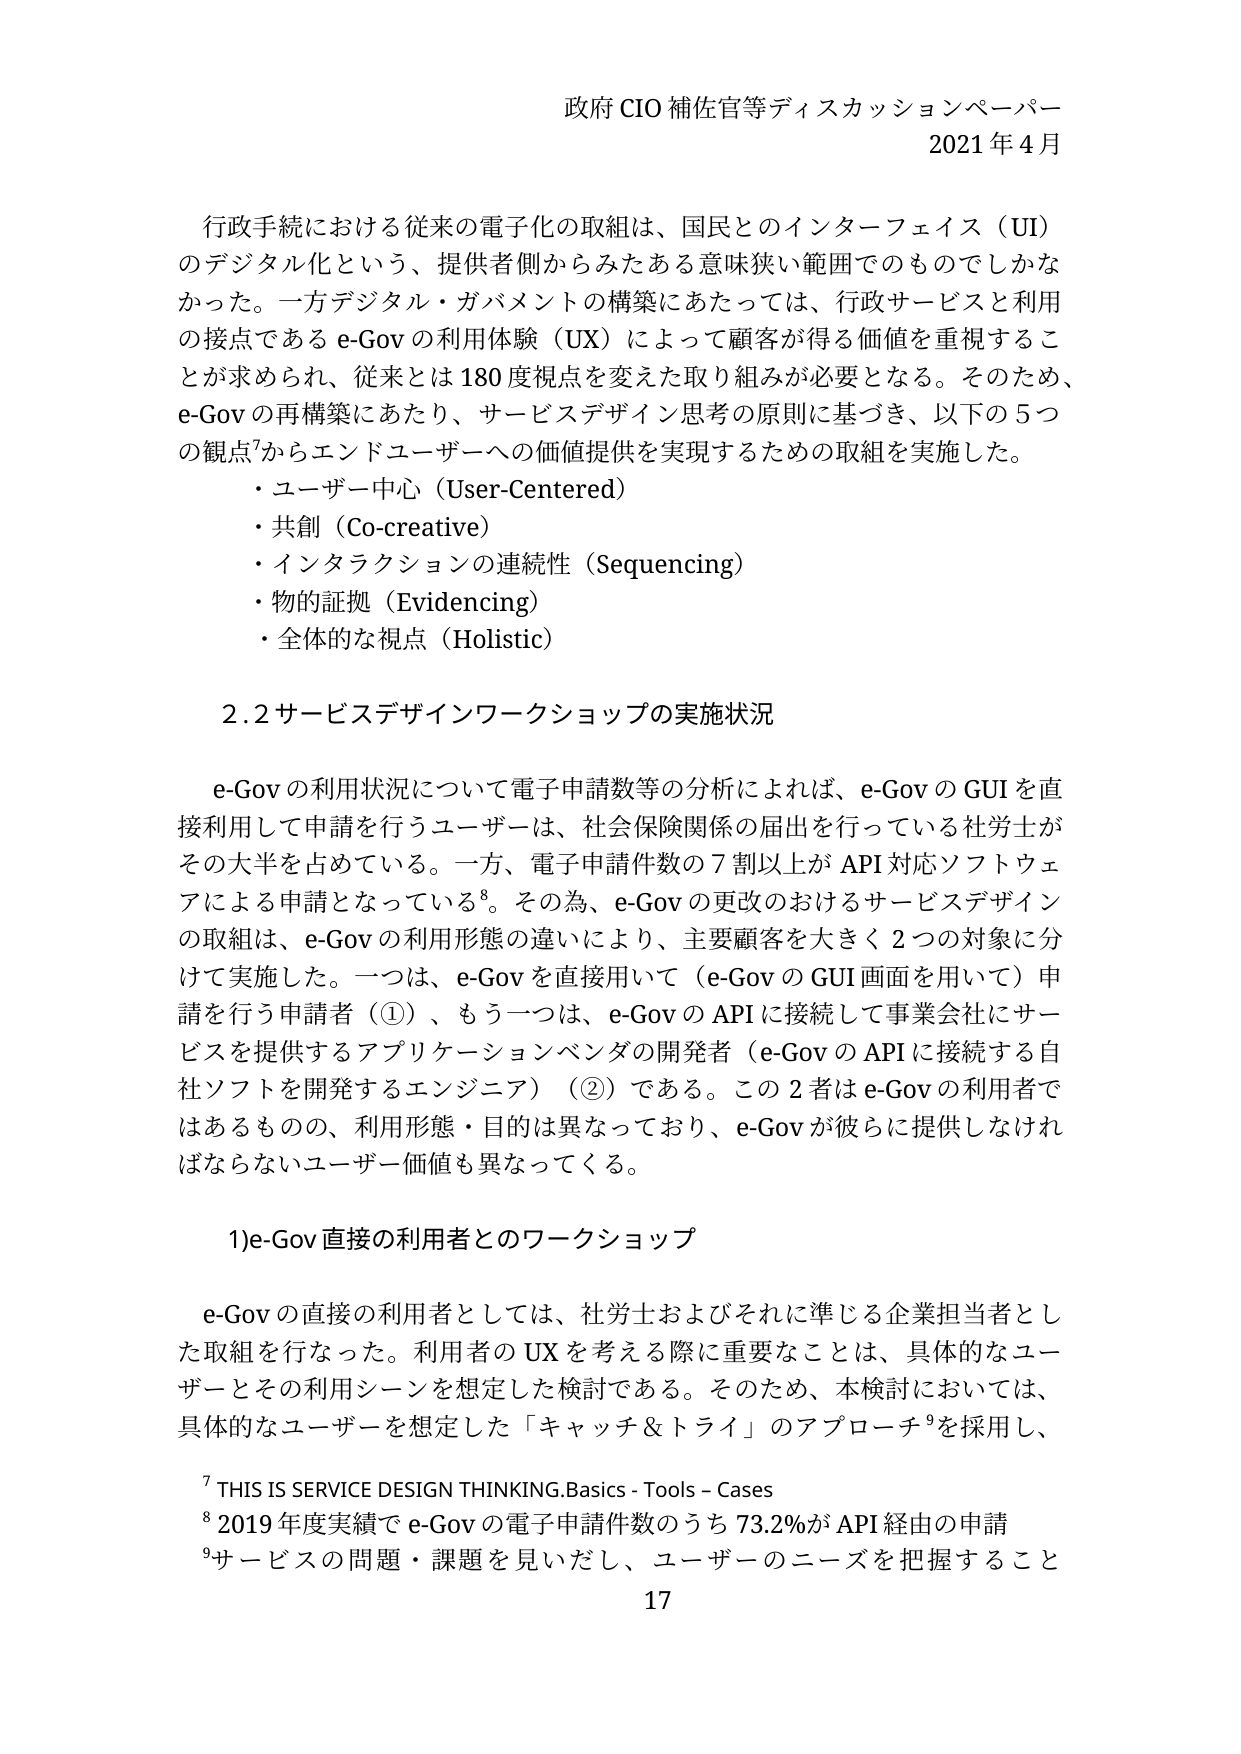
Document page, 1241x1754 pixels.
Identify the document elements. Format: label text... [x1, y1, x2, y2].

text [177, 1294, 1063, 1444]
subtitle サービスデザインワークショップの実施状況 [217, 694, 1063, 732]
text e-Govの利用状況について電子申請数等の分析によれば、e-GovのGUIを直接利用して申請を行うユーザーは、社会保険関係の届出を行っている社労士がその大半を占めている。一方、電子申請件数の７割以上がAPI対応ソフトウェアによる申請となっている。その為、e-Govの更改のおけるサービスデザインの取組は、e-Govの利用形態の違いにより、主要顧客を大きく2つの対象に分けて実施した。一つは、e-Govを直接用いて（e-GovのGUI画面を用いて）申請を行う申請者（①）、もう一つは、e-GovのAPIに接続して事業会社にサービスを提供するアプリケーションベンダの開発者（e-GovのAPIに接続する自社ソフトを開発するエンジニア）（②）である。この2者はe-Govの利用者ではあるものの、利用形態・目的は異なっており、e-Govが彼らに提供しなければならないユーザー価値も異なってくる。 [177, 769, 1063, 1182]
list ・ユーザー中心（User-Centered） [246, 469, 1063, 507]
list ・インタラクションの連続性（Sequencing） [246, 544, 1063, 582]
subtitle e-Gov直接の利用者とのワークショップ [202, 1219, 1063, 1257]
text 行政手続における従来の電子化の取組は、国民とのインターフェイス（UI）のデジタル化という、提供者側からみたある意味狭い範囲でのものでしかなかった。一方デジタル・ガバメントの構築にあたっては、行政サービスと利用の接点であるe-Govの利用体験（UX）によって顧客が得る価値を重視することが求められ、従来とは180度視点を変えた取り組みが必要となる。そのため、e-Govの再構築にあたり、サービスデザイン思考の原則に基づき、以下の５つの観点からエンドユーザーへの価値提供を実現するための取組を実施した。 [177, 207, 1063, 469]
list ・共創（Co-creative） [246, 507, 1063, 544]
list ・物的証拠（Evidencing） [246, 582, 1063, 619]
text ・全体的な視点（Holistic） [252, 619, 1063, 657]
